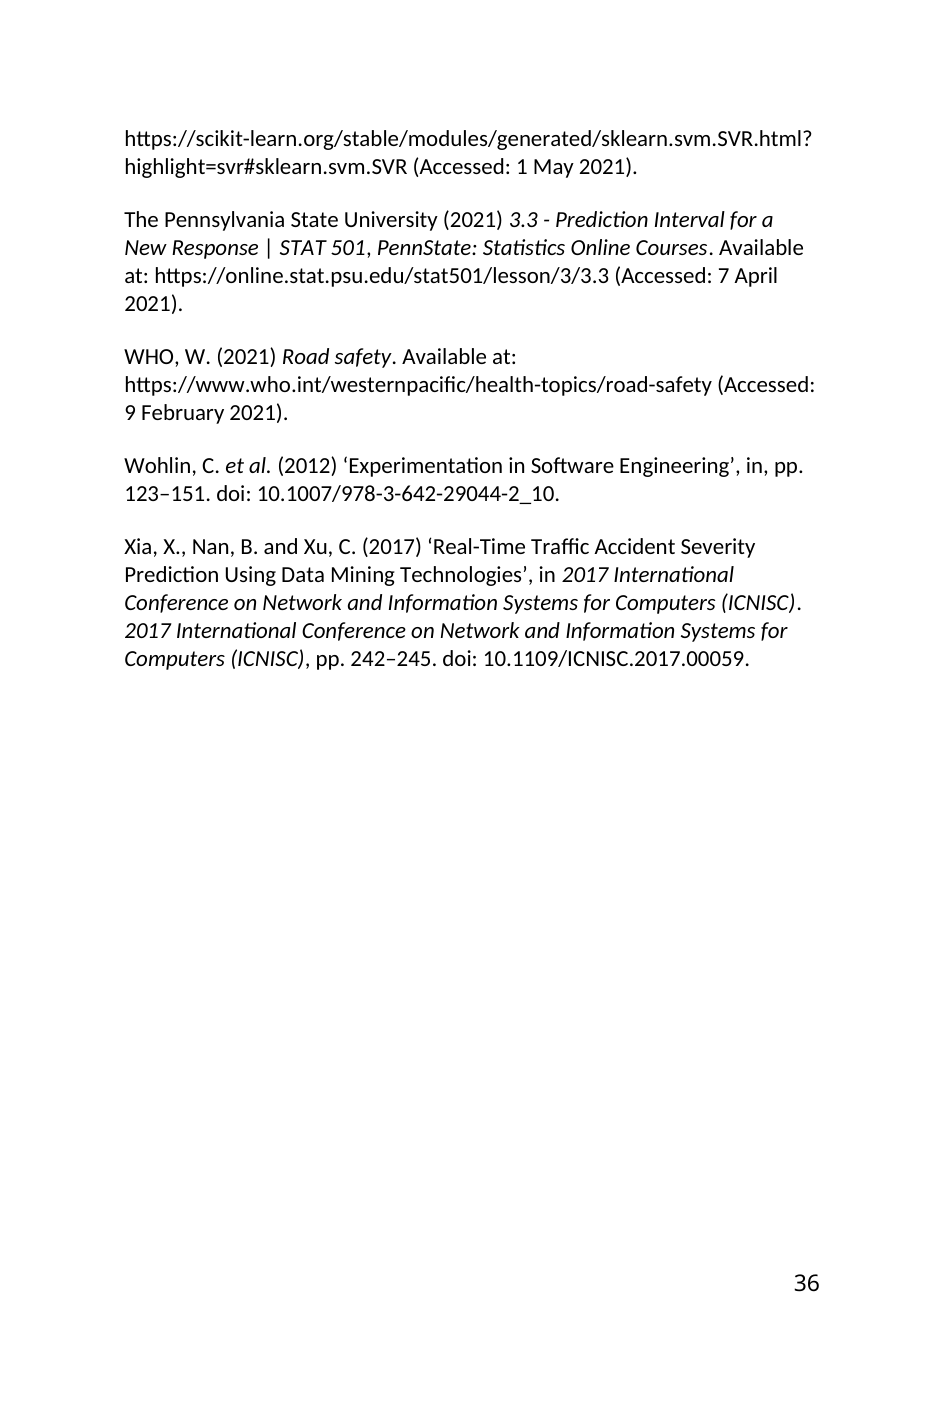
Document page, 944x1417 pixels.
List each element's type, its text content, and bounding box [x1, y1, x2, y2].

text Wohlin, C. et al. (2012) ‘Experimentation in Software Engineering’, in, pp. 123–151. doi: 10.1007/978-3-642-29044-2_10. [124, 451, 820, 507]
text The Pennsylvania State University (2021) 3.3 - Prediction Interval for a New Response | STAT 501, PennState: Statistics Online Courses. Available at: https://online.stat.psu.edu/stat501/lesson/3/3.3 (Accessed: 7 April 2021). [124, 205, 820, 317]
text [124, 124, 820, 180]
text Xia, X., Nan, B. and Xu, C. (2017) ‘Real-Time Traffic Accident Severity Prediction Using Data Mining Technologies’, in 2017 International Conference on Network and Information Systems for Computers (ICNISC). 2017 International Conference on Network and Information Systems for Computers (ICNISC), pp. 242–245. doi: 10.1109/ICNISC.2017.00059. [124, 532, 820, 672]
text WHO, W. (2021) Road safety. Available at: https://www.who.int/westernpacific/health-topics/road-safety (Accessed: 9 February 2021). [124, 342, 820, 426]
